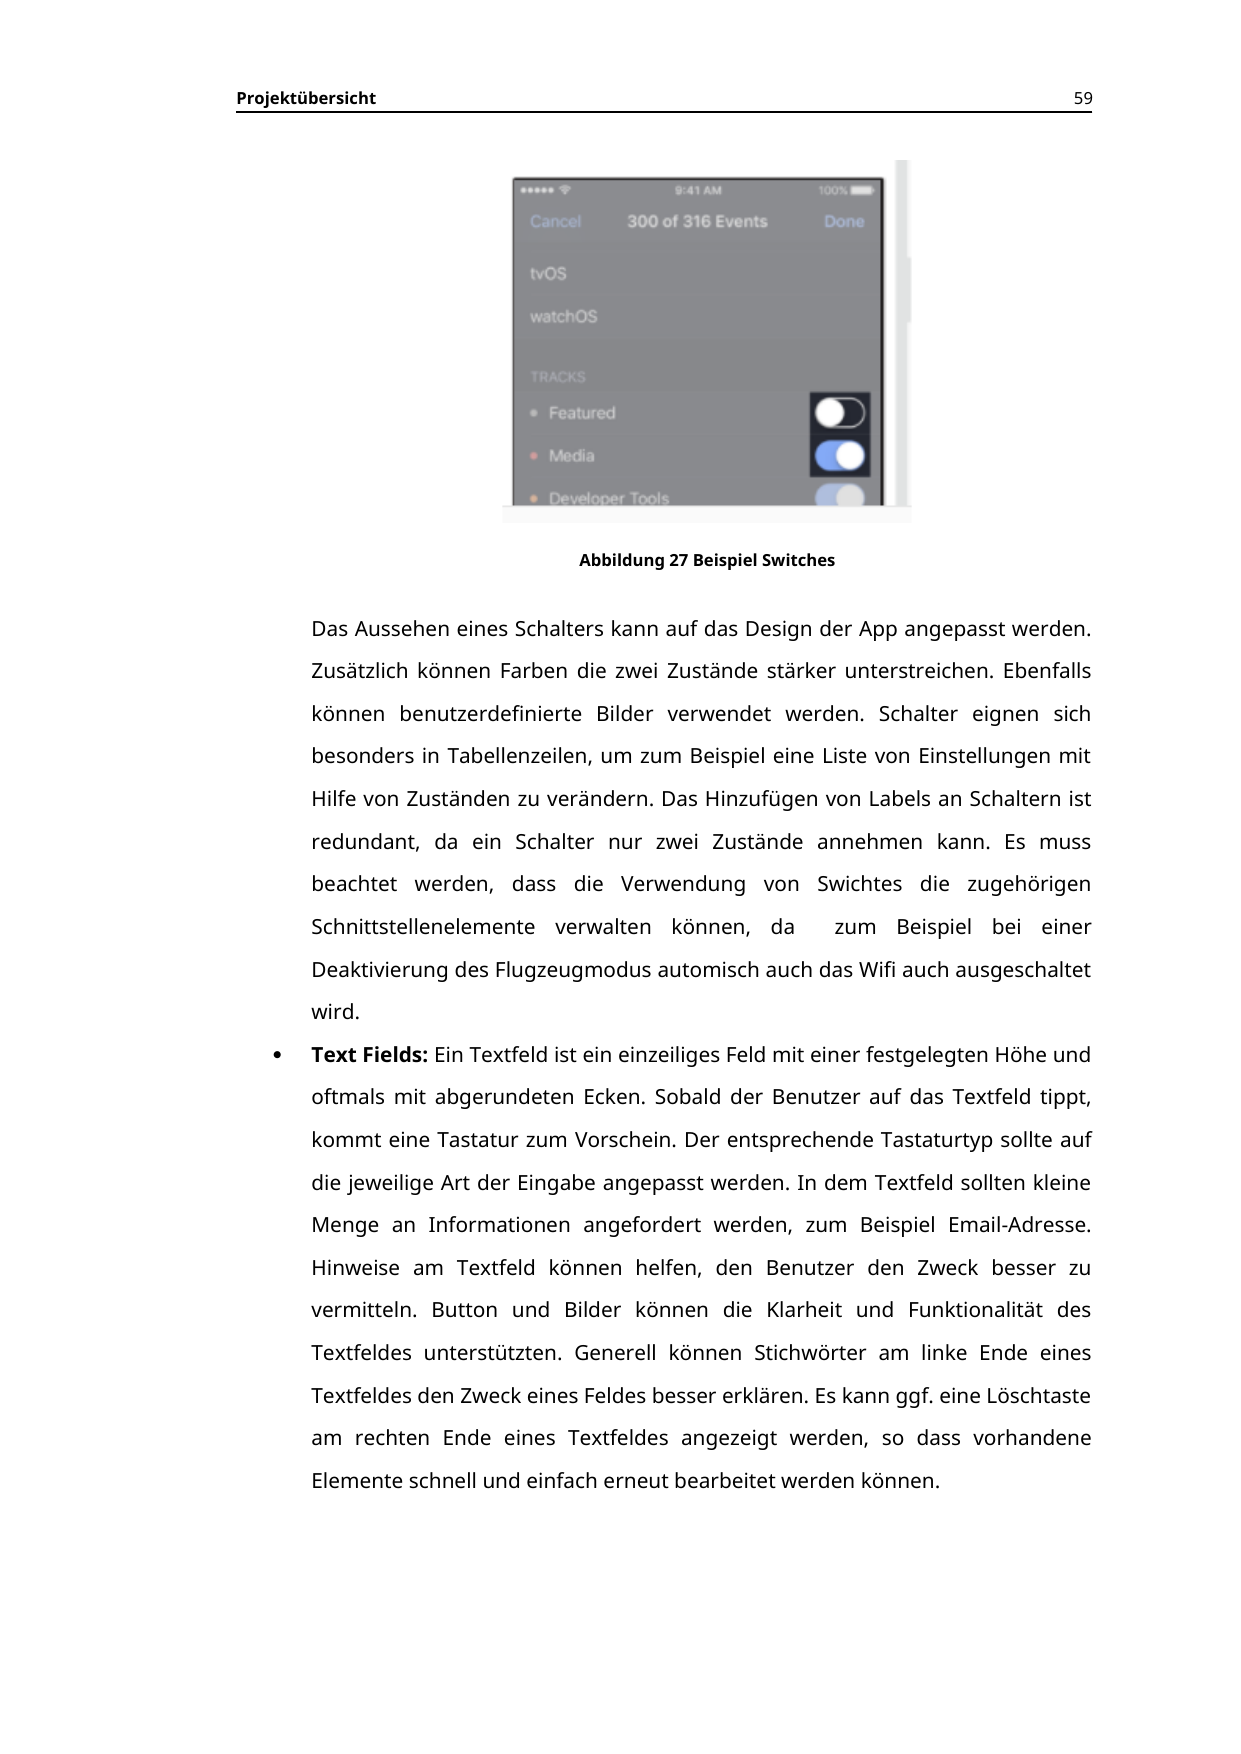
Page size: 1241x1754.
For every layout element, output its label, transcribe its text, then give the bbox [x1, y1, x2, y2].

list Text Fields: Ein Textfeld ist ein einzeiliges Feld mit einer festgelegten Höhe und oftmals mit abgerundeten Ecken. Sobald der Benutzer auf das Textfeld tippt, kommt eine Tastatur zum Vorschein. Der entsprechende Tastaturtyp sollte auf die jeweilige Art der Eingabe angepasst werden. In dem Textfeld sollten kleine Menge an Informationen angefordert werden, zum Beispiel Email-Adresse. Hinweise am Textfeld können helfen, den Benutzer den Zweck besser zu vermitteln. Button und Bilder können die Klarheit und Funktionalität des Textfeldes unterstützten. Generell können Stichwörter am linke Ende eines Textfeldes den Zweck eines Feldes besser erklären. Es kann ggf. eine Löschtaste am rechten Ende eines Textfeldes angezeigt werden, so dass vorhandene Elemente schnell und einfach erneut bearbeitet werden können. [274, 1040, 1092, 1494]
picture [502, 160, 912, 523]
list Das Aussehen eines Schalters kann auf das Design der App angepasst werden. Zusätzlich können Farben die zwei Zustände stärker unterstreichen. Ebenfalls können benutzerdefinierte Bilder verwendet werden. Schalter eignen sich besonders in Tabellenzeilen, um zum Beispiel eine Liste von Einstellungen mit Hilfe von Zuständen zu verändern. Das Hinzufügen von Labels an Schaltern ist redundant, da ein Schalter nur zwei Zustände annehmen kann. Es muss beachtet werden, dass die Verwendung von Swichtes die zugehörigen Schnittstellenelemente verwalten können, da zum Beispiel bei einer Deaktivierung des Flugzeugmodus automisch auch das Wifi auch ausgeschaltet wird. [311, 614, 1092, 1026]
